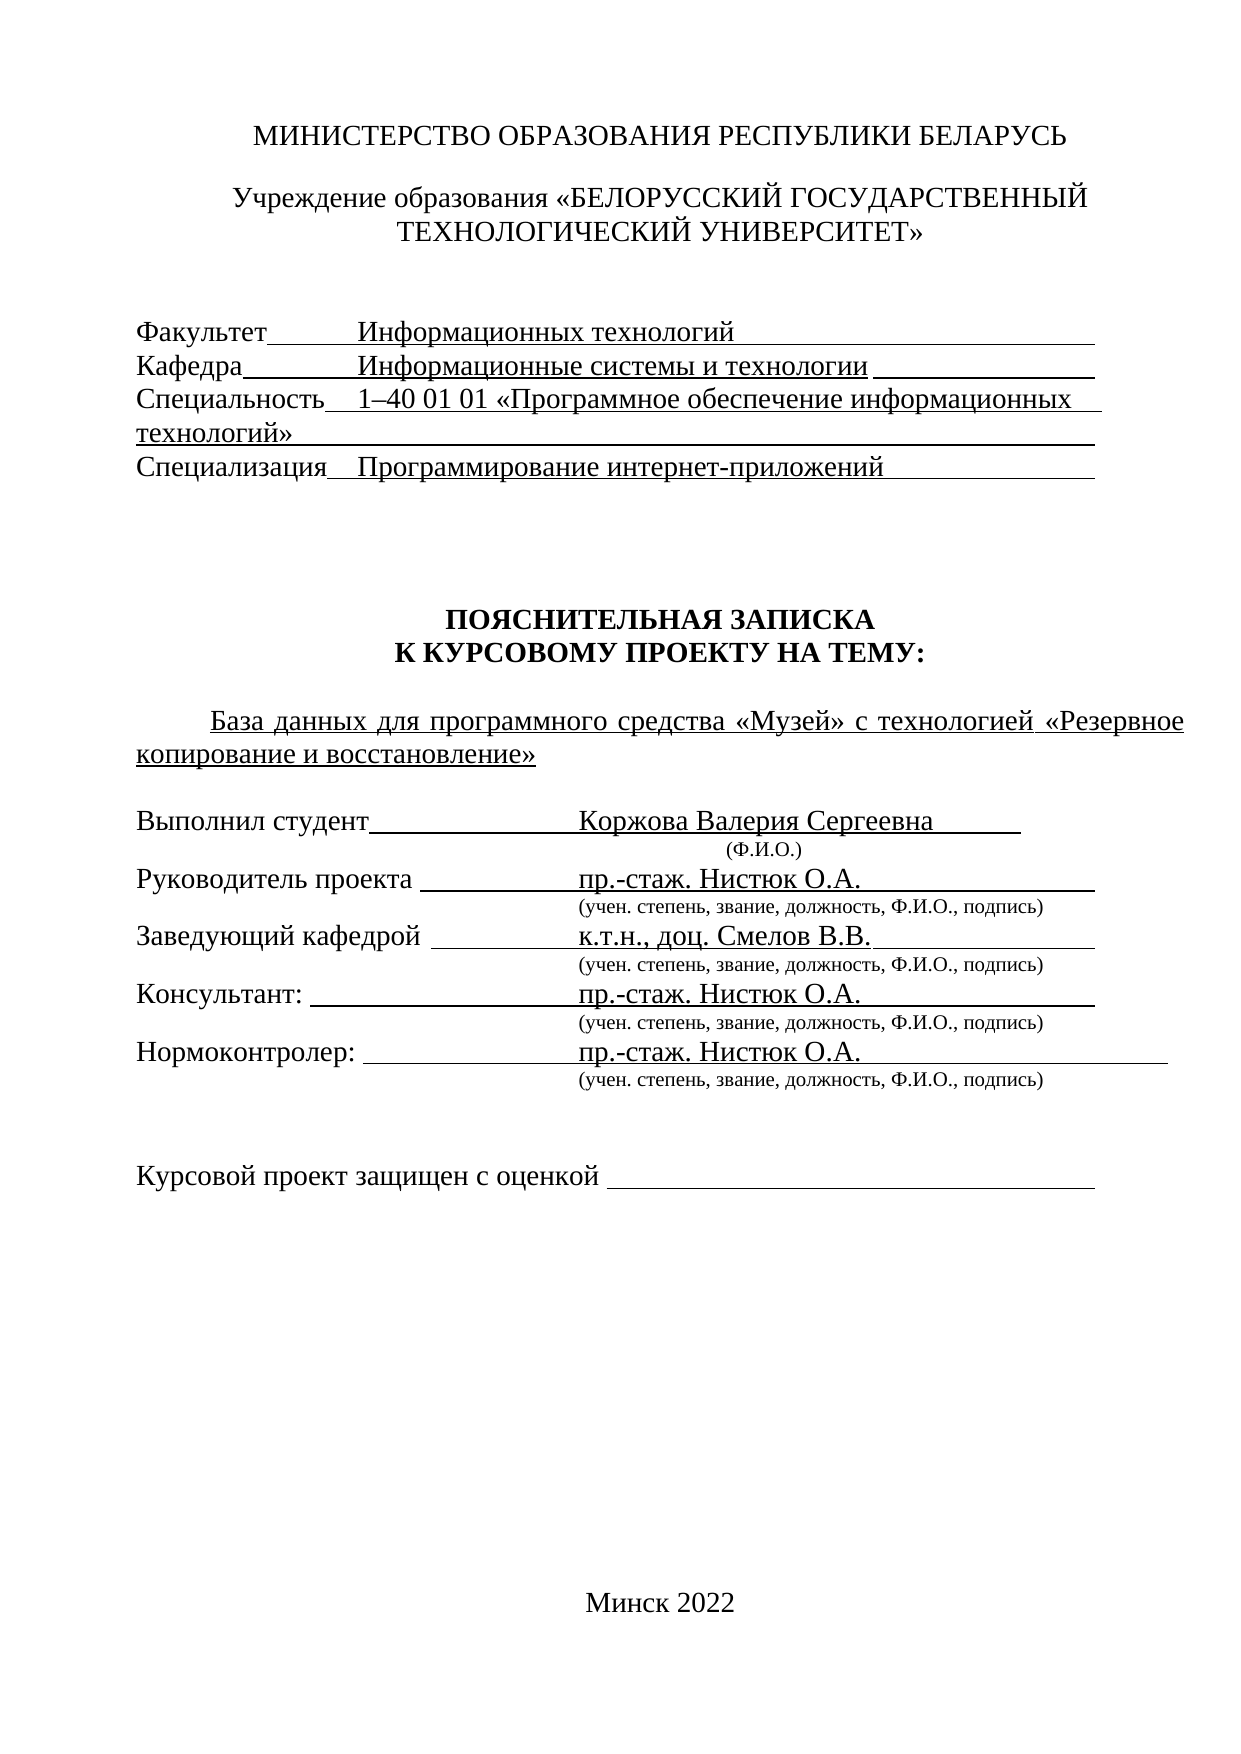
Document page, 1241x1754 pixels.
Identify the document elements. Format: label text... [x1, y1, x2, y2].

text Кафедра Информационные системы и технологии [136, 348, 1181, 382]
text К КУРСОВОМУ ПРОЕКТУ НА ТЕМУ: [136, 636, 1184, 669]
text Курсовой проект защищен с оценкой [136, 1158, 1184, 1192]
text База данных для программного средства «Музей» с технологией «Резервное копирование и восстановление» [136, 703, 1184, 770]
text Минск 2022 [136, 1585, 1184, 1618]
text (учен. степень, звание, должность, Ф.И.О., подпись) [136, 952, 1184, 976]
text Руководитель проекта пр.-стаж. Нистюк О.А. [136, 861, 1184, 894]
text Нормоконтролер: пр.-стаж. Нистюк О.А. [136, 1034, 1184, 1067]
text Специализация Программирование интернет-приложений [136, 449, 1240, 482]
text технологий» [136, 415, 1240, 449]
text (Ф.И.О.) [136, 837, 1184, 861]
text МИНИСТЕРСТВО ОБРАЗОВАНИЯ РЕСПУБЛИКИ БЕЛАРУСЬ [136, 118, 1184, 152]
text (учен. степень, звание, должность, Ф.И.О., подпись) [136, 894, 1184, 918]
text Выполнил студент Коржова Валерия Сергеевна [136, 803, 1184, 837]
text (учен. степень, звание, должность, Ф.И.О., подпись) [136, 1067, 1184, 1091]
text Консультант: пр.-стаж. Нистюк О.А. [136, 976, 1184, 1010]
text Факультет Информационных технологий [136, 314, 1240, 348]
text ПОЯСНИТЕЛЬНАЯ ЗАПИСКА [136, 602, 1184, 636]
text Учреждение образования «БЕЛОРУССКИЙ ГОСУДАРСТВЕННЫЙ ТЕХНОЛОГИЧЕСКИЙ УНИВЕРСИТЕТ» [136, 180, 1184, 247]
text (учен. степень, звание, должность, Ф.И.О., подпись) [136, 1010, 1184, 1034]
text Заведующий кафедрой к.т.н., доц. Смелов В.В. [136, 918, 1184, 952]
text Специальность 1–40 01 01 «Программное обеспечение информационных [136, 382, 1240, 415]
